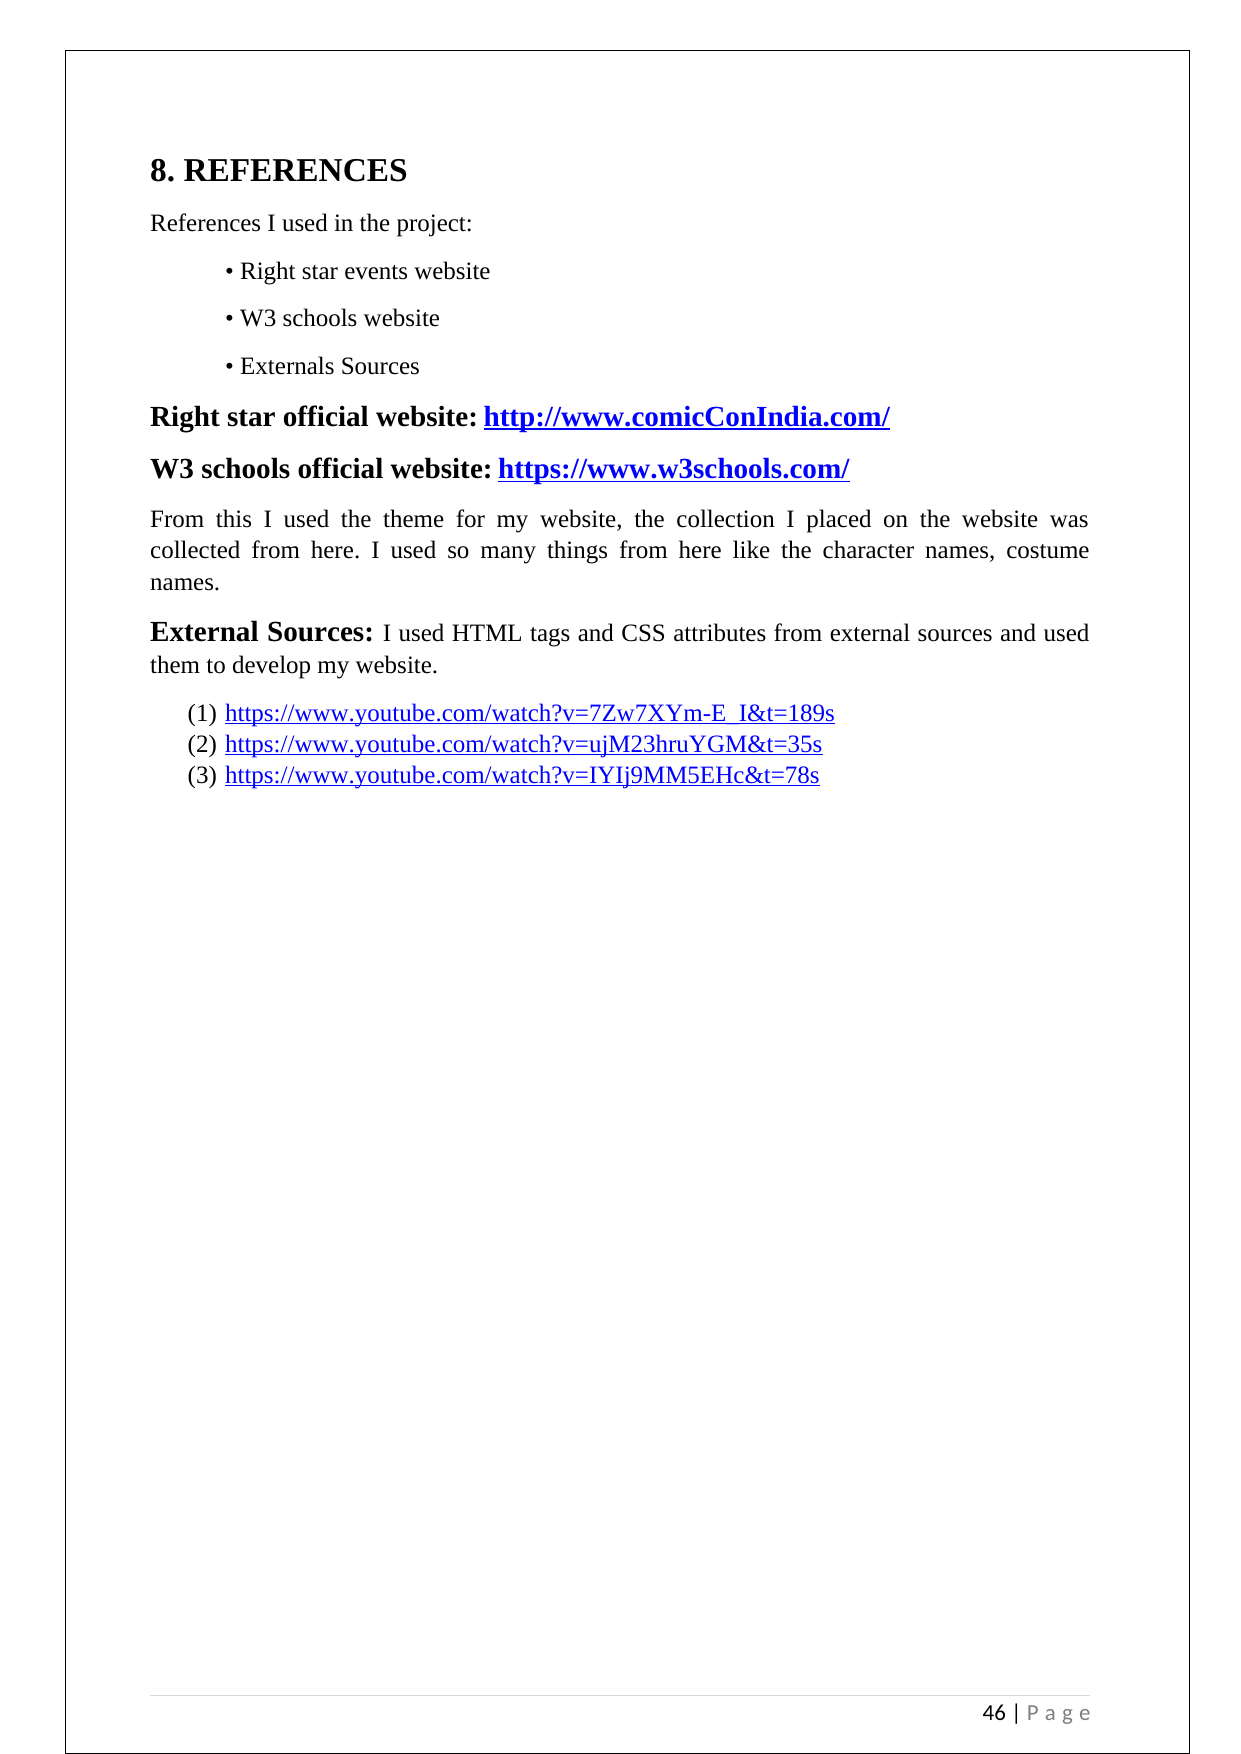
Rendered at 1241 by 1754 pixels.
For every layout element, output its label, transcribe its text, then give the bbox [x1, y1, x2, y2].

text 8. REFERENCES [150, 150, 1090, 188]
text From this I used the theme for my website, the collection I placed on the website was collected from here. I used so many things from here like the character names, costume names. [150, 504, 1090, 595]
list https://www.youtube.com/watch?v=ujM23hruYGM&t=35s [187, 729, 1090, 758]
text • Right star events website [150, 256, 1090, 284]
text W3 schools official website: https://www.w3schools.com/ [150, 452, 1090, 485]
text References I used in the project: [150, 208, 1090, 237]
text • W3 schools website [150, 303, 1090, 332]
list https://www.youtube.com/watch?v=IYIj9MM5EHc&t=78s [187, 760, 1090, 789]
text • Externals Sources [150, 351, 1090, 380]
text External Sources: I used HTML tags and CSS attributes from external sources and used them to develop my website. [150, 614, 1090, 679]
text Right star official website: http://www.comicConIndia.com/ [150, 399, 1090, 432]
list https://www.youtube.com/watch?v=7Zw7XYm-E_I&t=189s [187, 698, 1090, 727]
